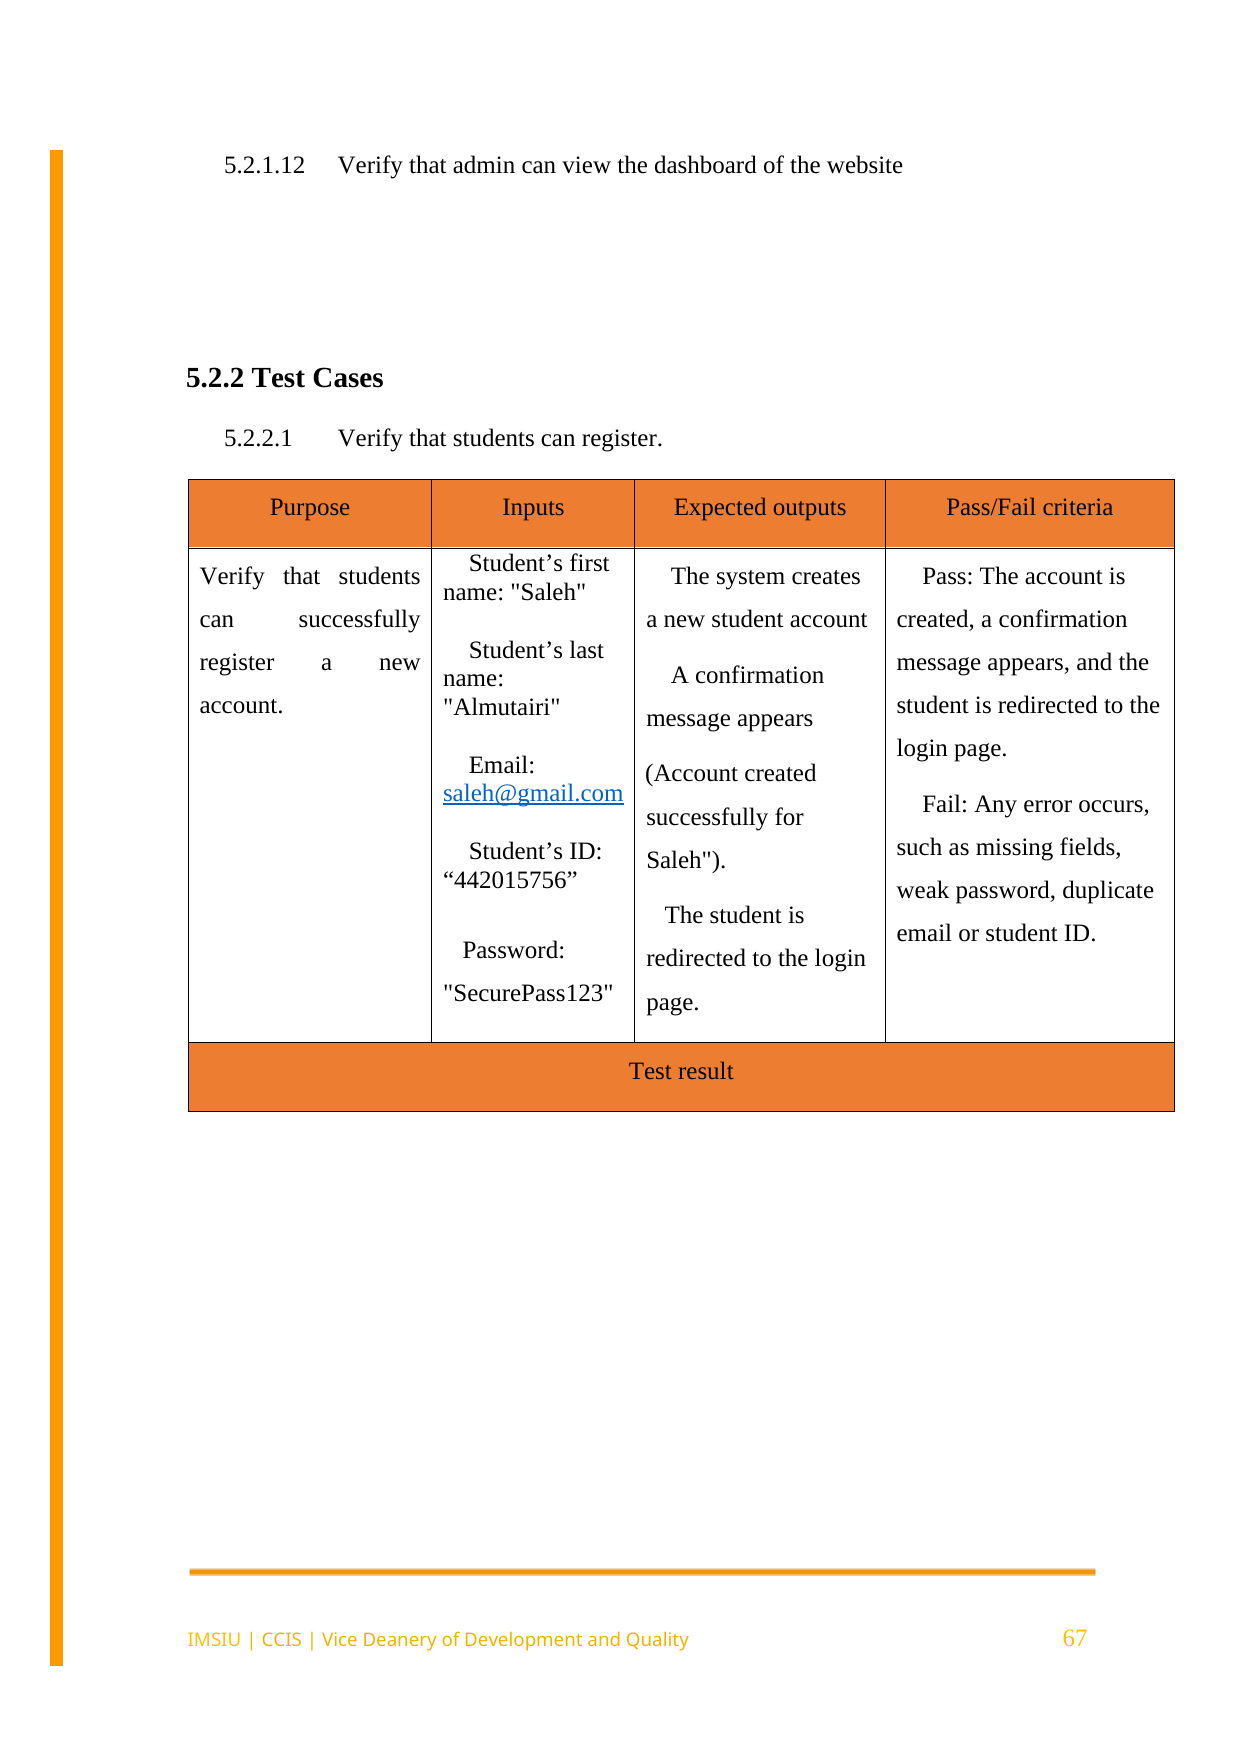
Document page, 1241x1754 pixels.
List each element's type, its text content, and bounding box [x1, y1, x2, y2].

table_cell Test result [189, 1043, 1174, 1111]
table_header Pass/Fail criteria [886, 480, 1174, 547]
subtitle 5.2.2 Test Cases [186, 360, 1092, 393]
table_cell  Pass: The account is created, a confirmation message appears, and the student is redirected to the login page.  Fail: Any error occurs, such as missing fields, weak password, duplicate email or student ID. [886, 549, 1174, 1042]
table_header Expected outputs [635, 480, 885, 547]
table_header Purpose [189, 480, 431, 547]
list Verify that admin can view the dashboard of the website [224, 150, 1090, 179]
table_cell Verify that students can successfully register a new account. [189, 549, 431, 1042]
table_cell  The system creates a new student account  A confirmation message appears (Account created successfully for Saleh"). The student is redirected to the login page. [635, 549, 885, 1042]
picture [187, 1567, 1100, 1576]
table_cell  Student’s first name: "Saleh"  Student’s last name: "Almutairi"  Email: saleh@gmail.com  Student’s ID: “442015756” Password: "SecurePass123" [432, 549, 634, 1042]
table_header Inputs [432, 480, 634, 547]
list Verify that students can register. [224, 423, 1090, 452]
